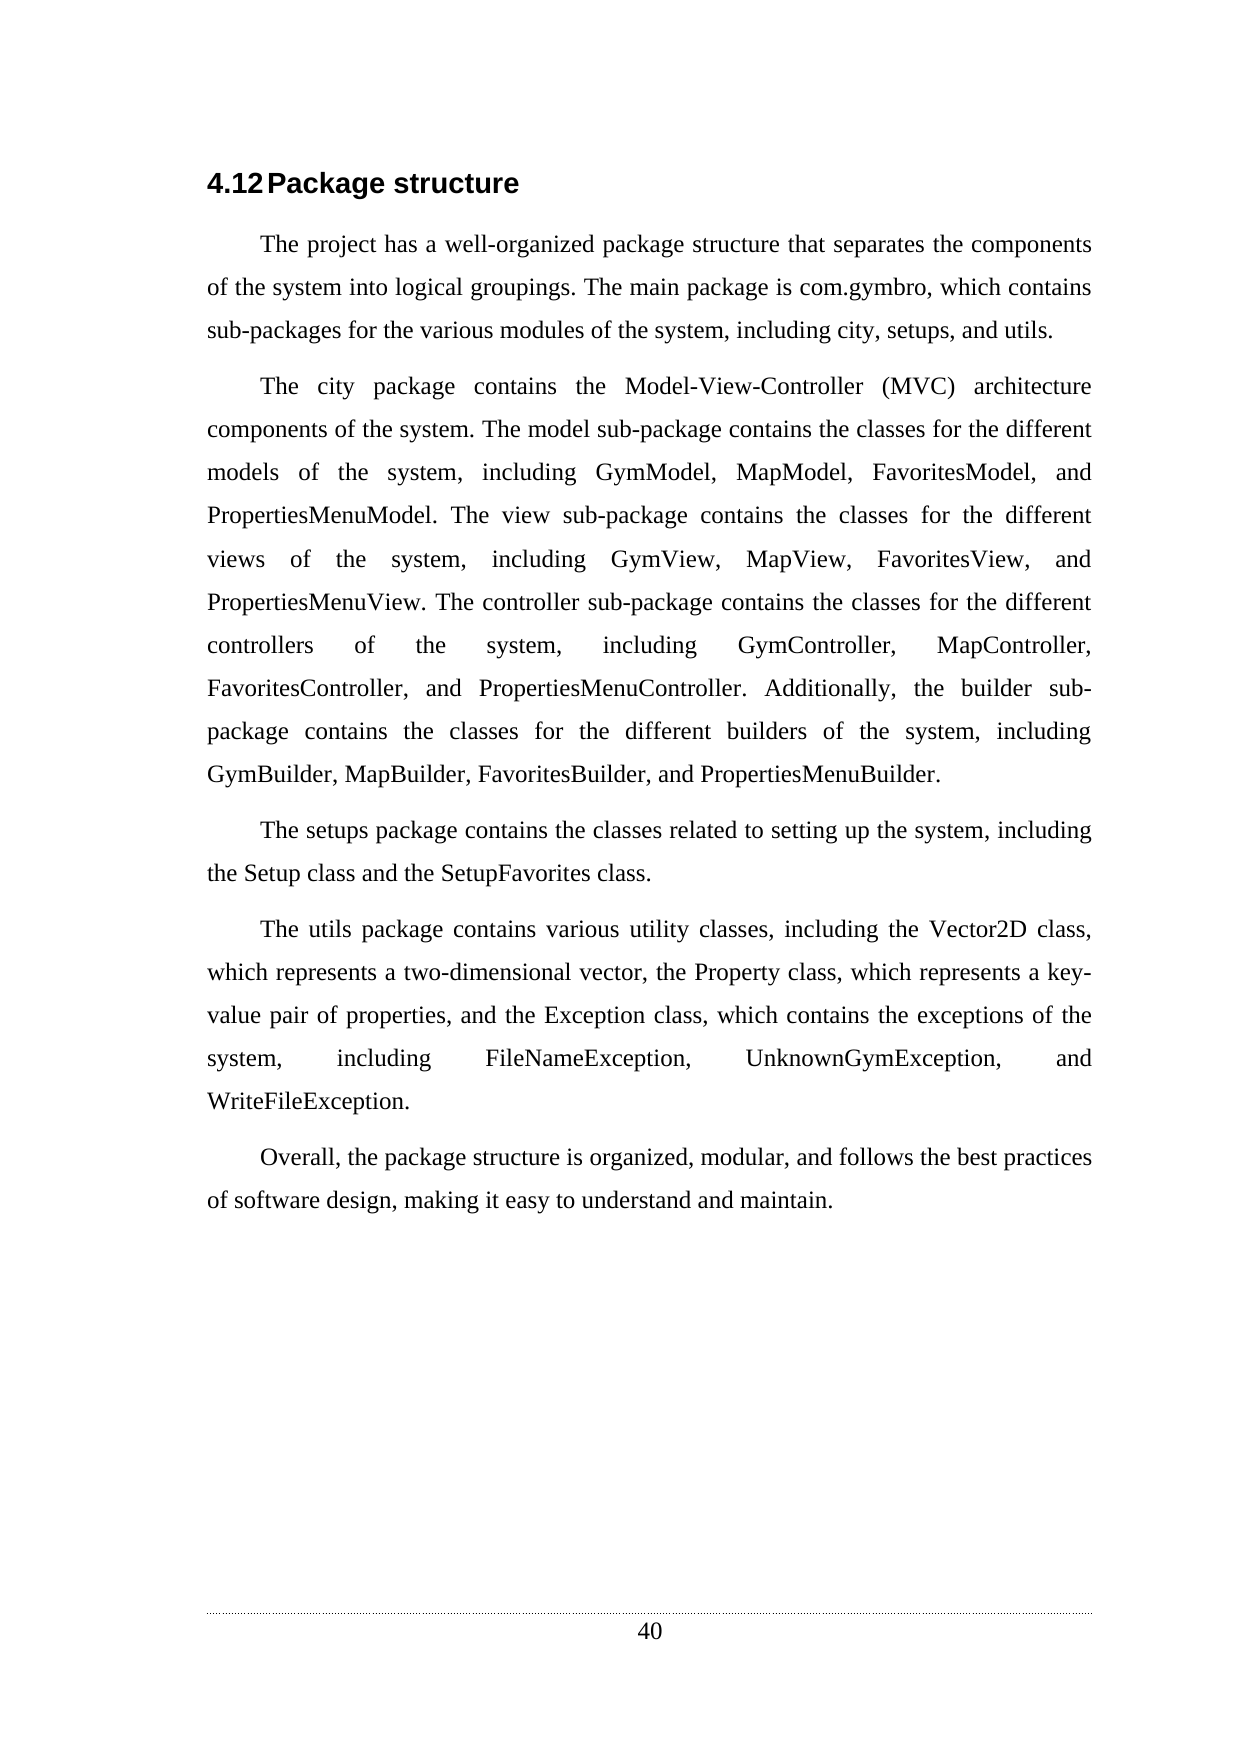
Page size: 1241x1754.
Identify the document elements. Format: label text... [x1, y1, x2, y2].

text The utils package contains various utility classes, including the Vector2D class, which represents a two-dimensional vector, the Property class, which represents a key-value pair of properties, and the Exception class, which contains the exceptions of the system, including FileNameException, UnknownGymException, and WriteFileException. [207, 914, 1092, 1115]
text The project has a well-organized package structure that separates the components of the system into logical groupings. The main package is com.gymbro, which contains sub-packages for the various modules of the system, including city, setups, and utils. [207, 229, 1092, 344]
text The city package contains the Model-View-Controller (MVC) architecture components of the system. The model sub-package contains the classes for the different models of the system, including GymModel, MapModel, FavoritesModel, and PropertiesMenuModel. The view sub-package contains the classes for the different views of the system, including GymView, MapView, FavoritesView, and PropertiesMenuView. The controller sub-package contains the classes for the different controllers of the system, including GymController, MapController, FavoritesController, and PropertiesMenuController. Additionally, the builder sub-package contains the classes for the different builders of the system, including GymBuilder, MapBuilder, FavoritesBuilder, and PropertiesMenuBuilder. [207, 371, 1092, 788]
text Package structure [207, 166, 1092, 200]
text Overall, the package structure is organized, modular, and follows the best practices of software design, making it easy to understand and maintain. [207, 1142, 1092, 1214]
text The setups package contains the classes related to setting up the system, including the Setup class and the SetupFavorites class. [207, 815, 1092, 887]
